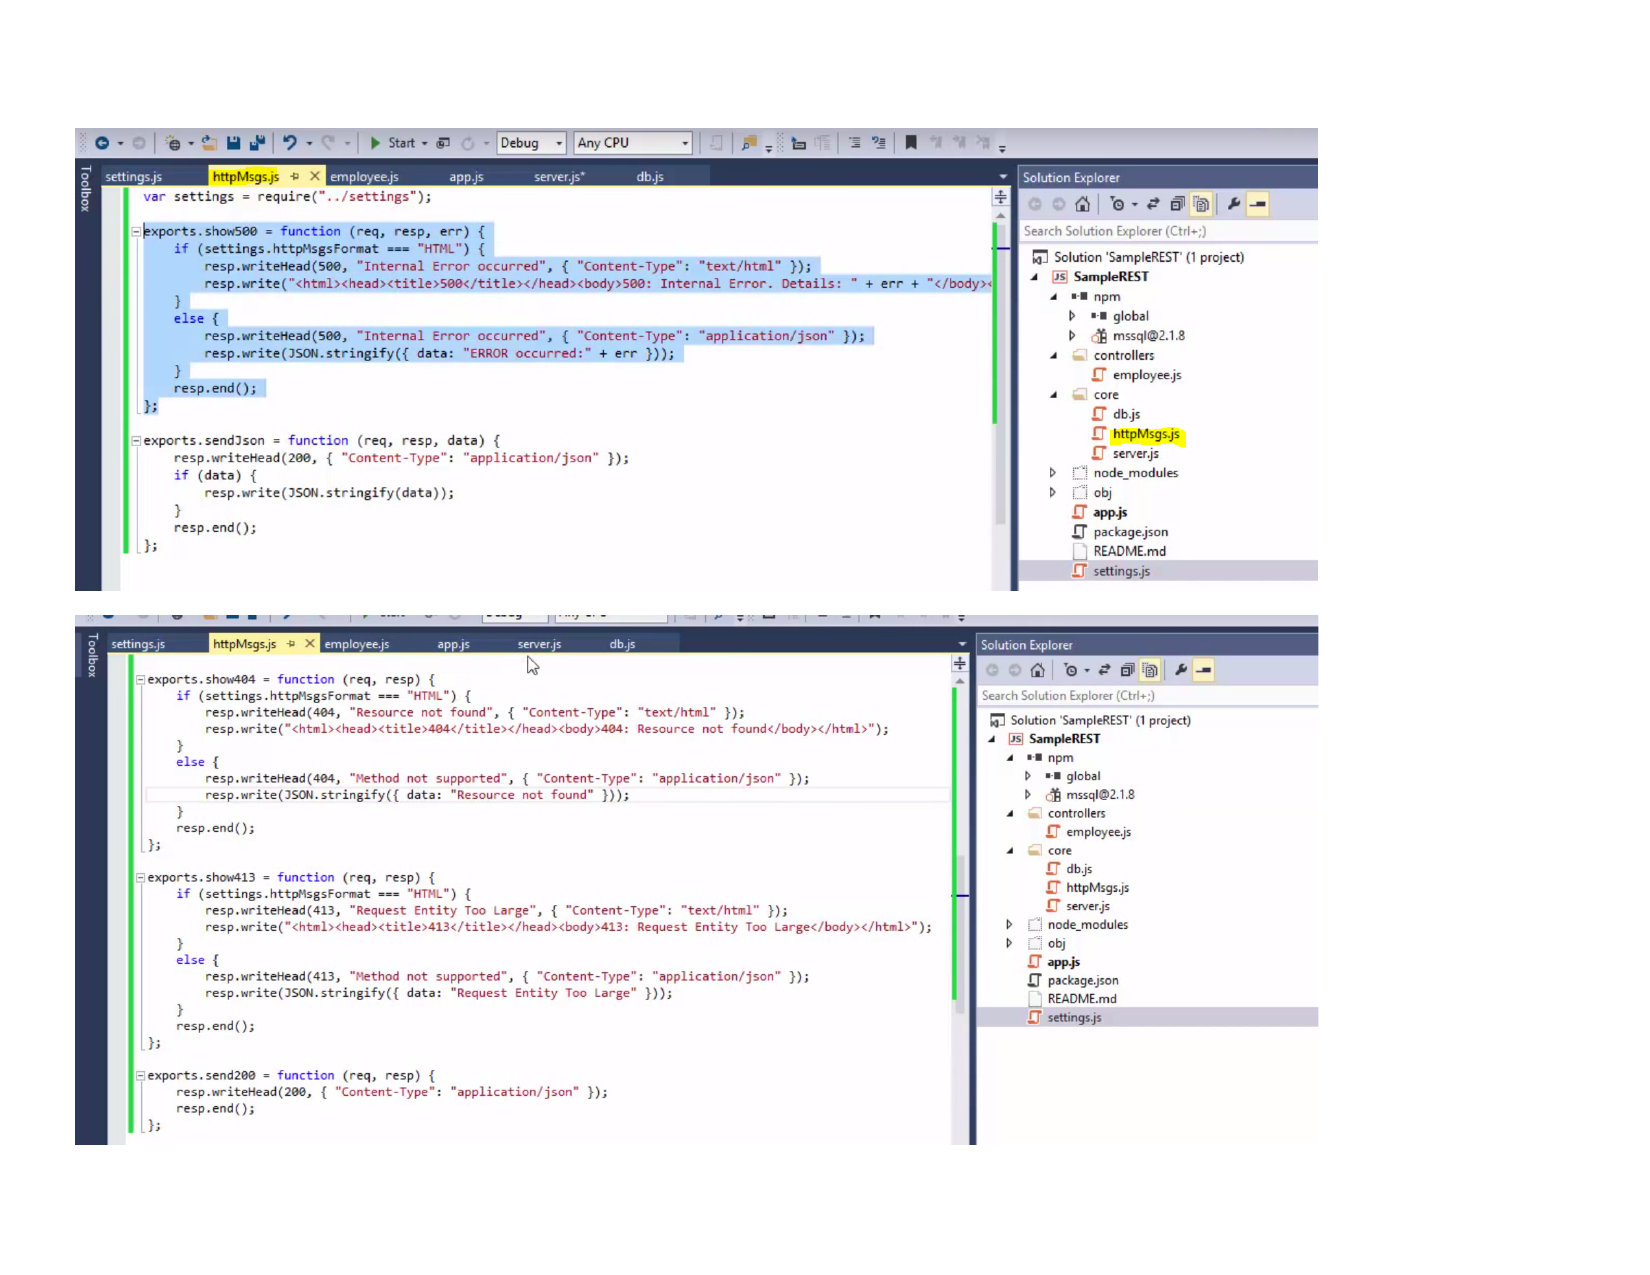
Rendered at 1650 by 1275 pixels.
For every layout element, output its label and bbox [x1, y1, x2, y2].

picture [75, 615, 1319, 1145]
picture [75, 128, 1318, 591]
